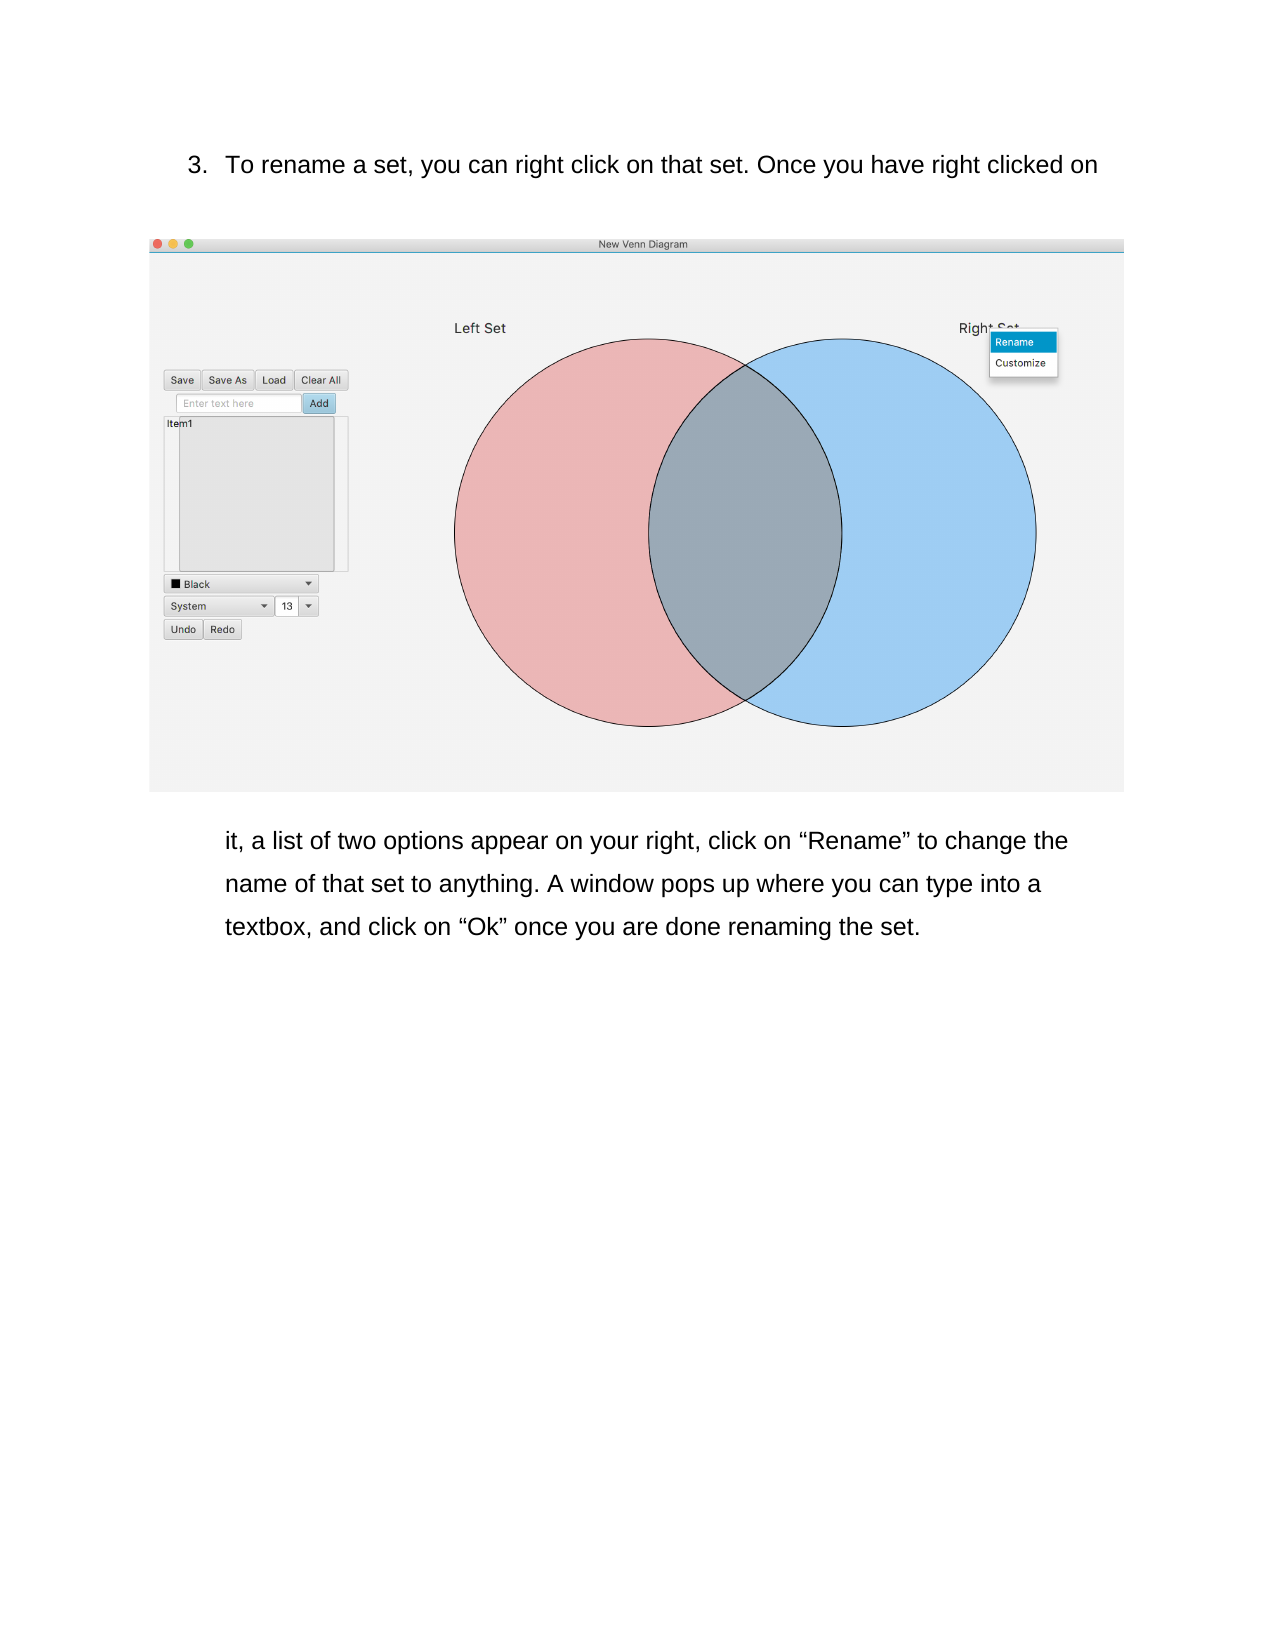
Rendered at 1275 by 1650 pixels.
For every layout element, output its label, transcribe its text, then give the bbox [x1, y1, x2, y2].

picture [148, 239, 1124, 792]
